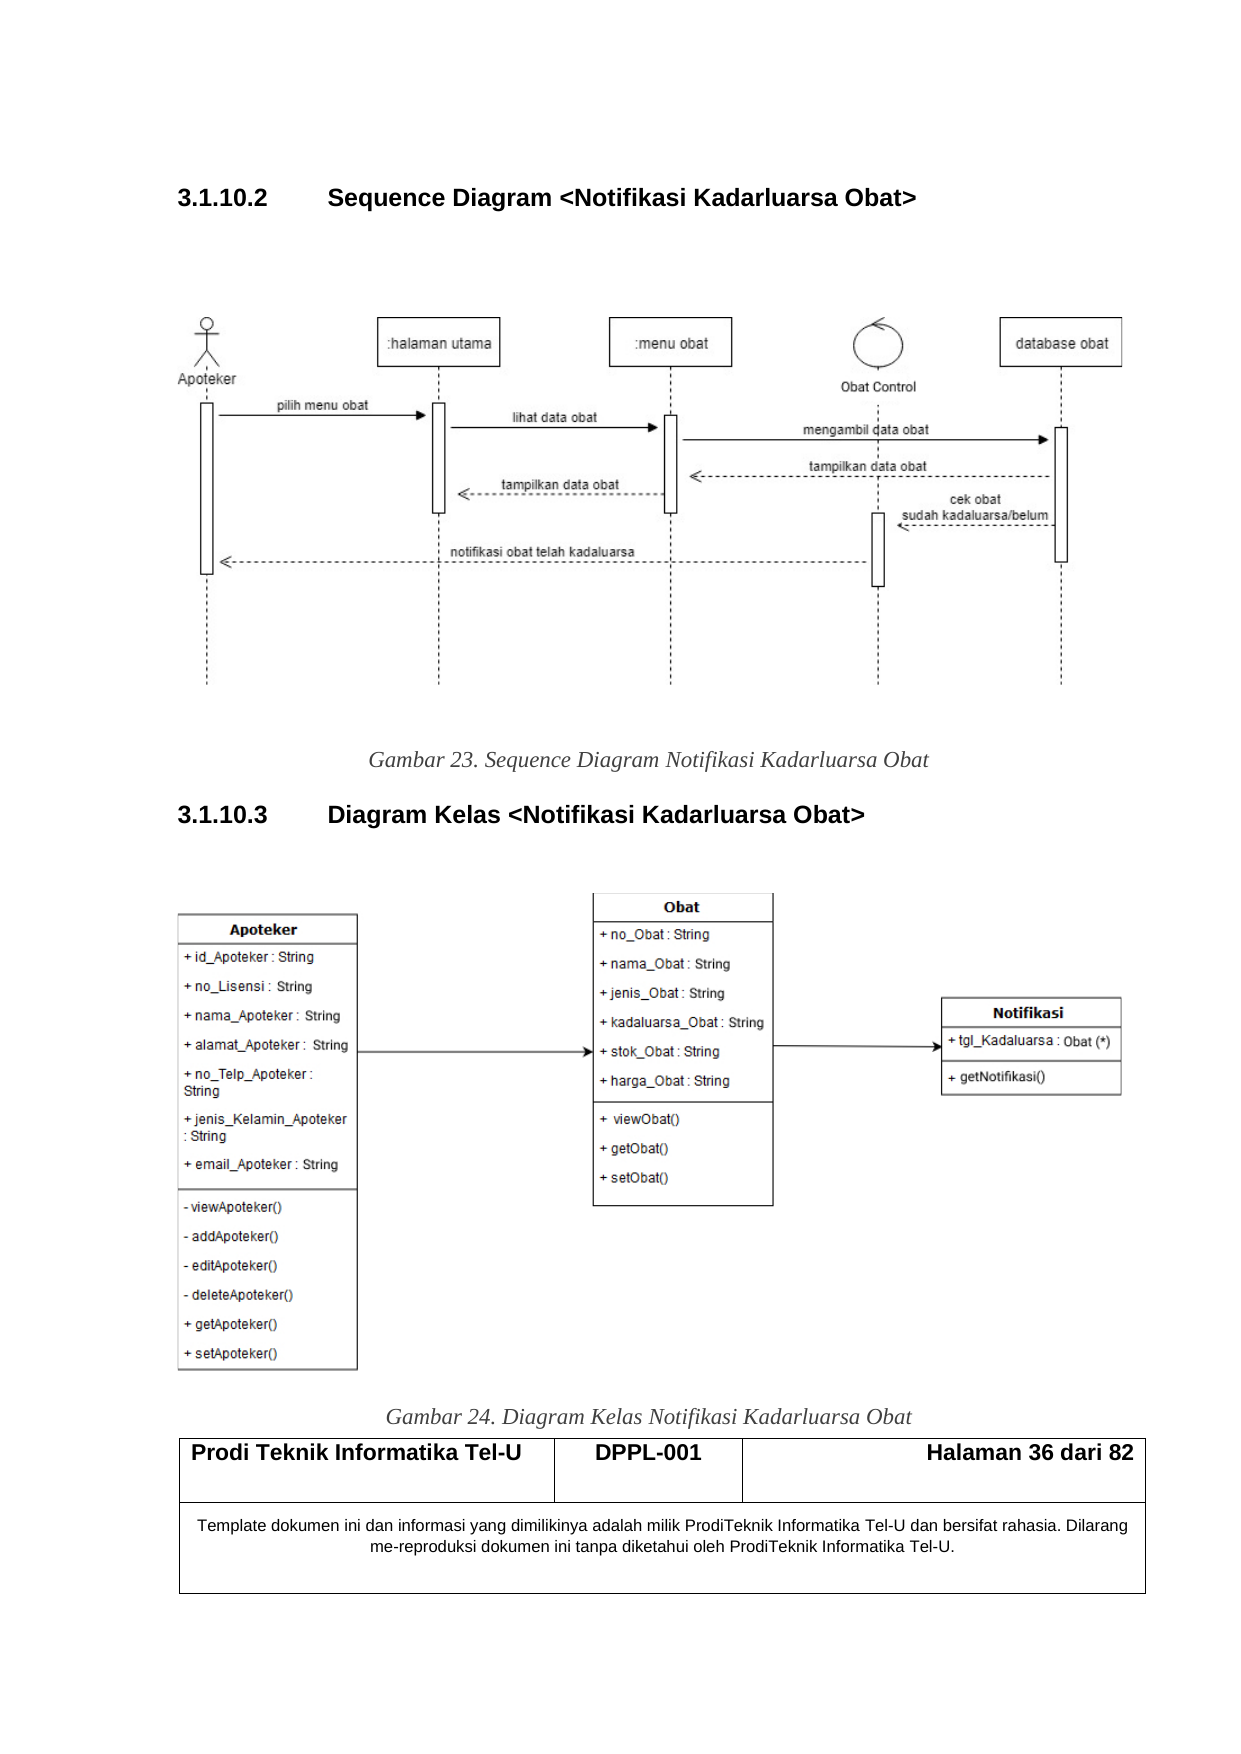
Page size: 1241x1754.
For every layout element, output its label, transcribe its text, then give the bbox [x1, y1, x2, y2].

subtitle Diagram Kelas <Notifikasi Kadarluarsa Obat> [177, 800, 1122, 828]
picture [177, 893, 1122, 1373]
text Gambar 23. Sequence Diagram Notifikasi Kadarluarsa Obat [177, 685, 1122, 773]
text Gambar 24. Diagram Kelas Notifikasi Kadarluarsa Obat [177, 1373, 1122, 1429]
picture [177, 317, 1123, 685]
subtitle Sequence Diagram <Notifikasi Kadarluarsa Obat> [177, 183, 1122, 254]
